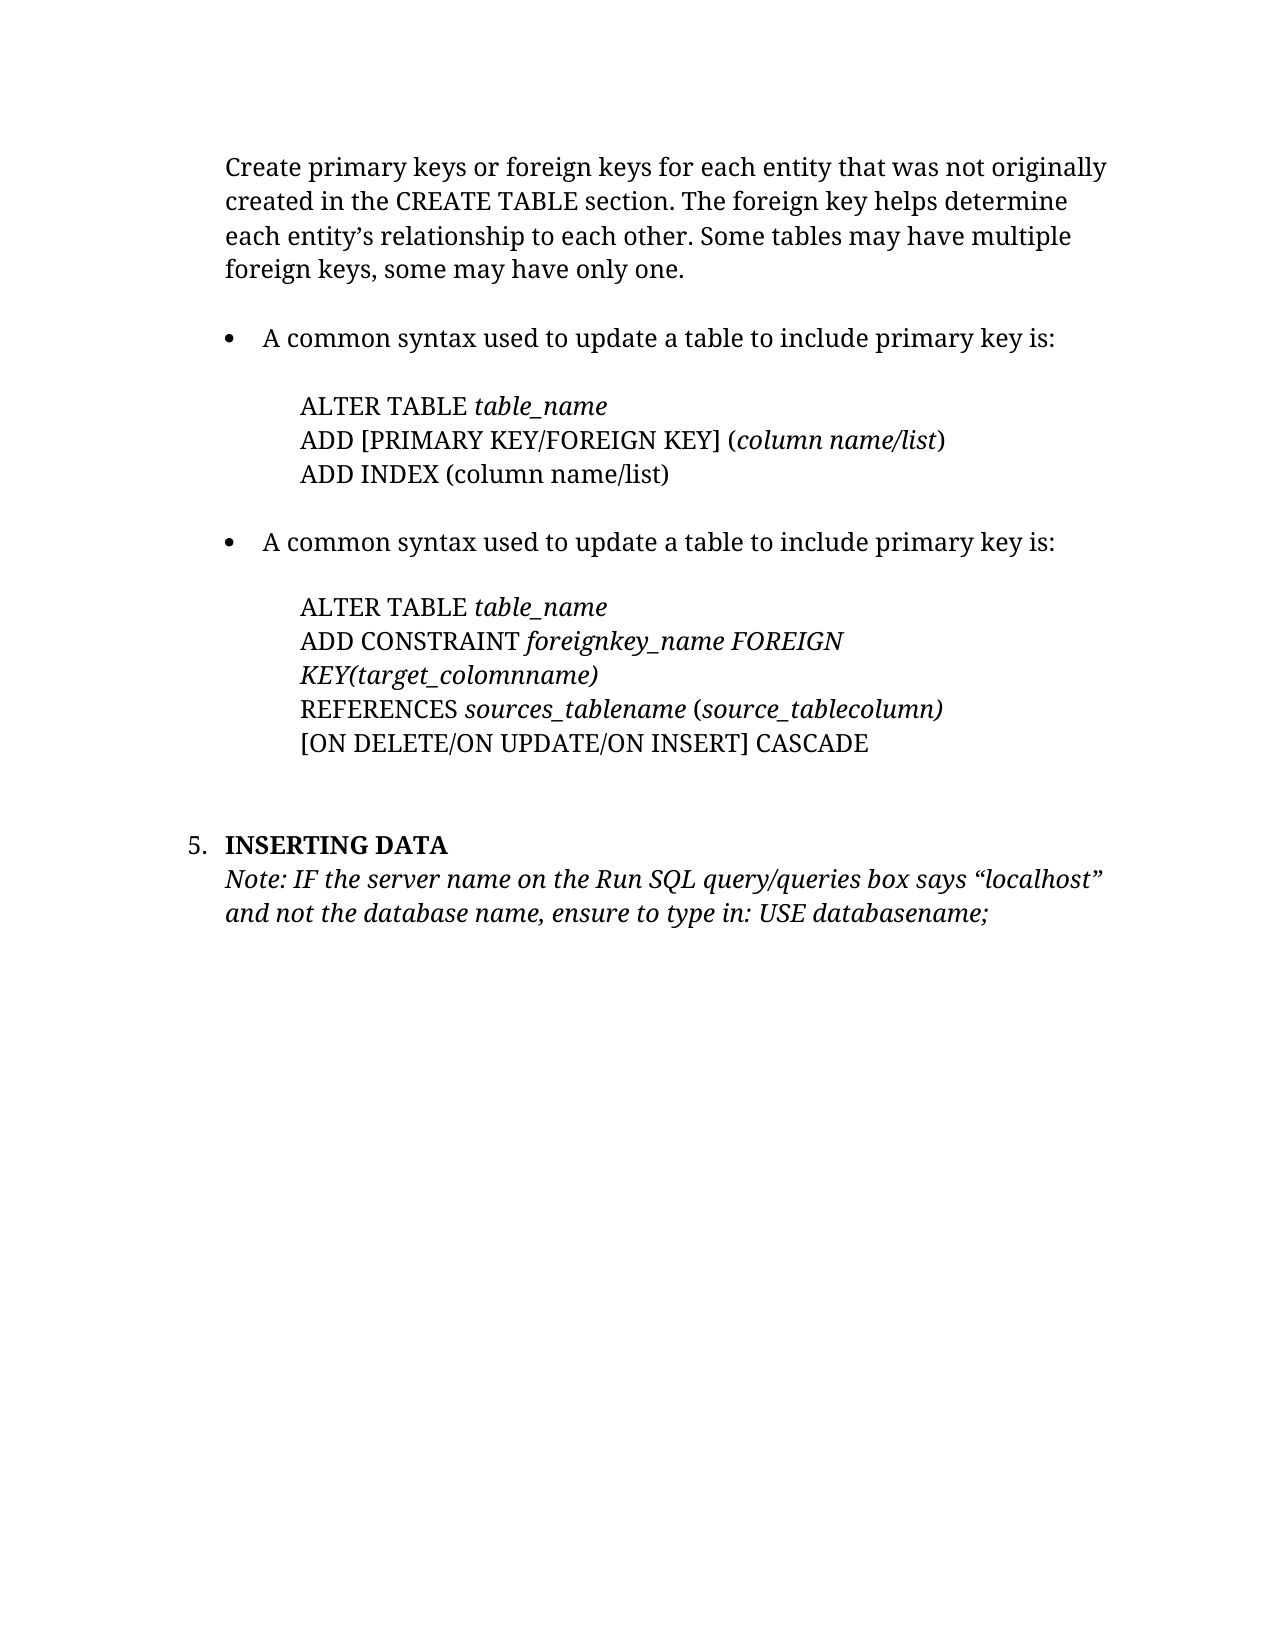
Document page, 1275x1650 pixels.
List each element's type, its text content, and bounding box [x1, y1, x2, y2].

text ALTER TABLE table_name [225, 388, 1125, 422]
list Note: IF the server name on the Run SQL query/queries box says “localhost” and not the database name, ensure to type in: USE databasename; [225, 862, 1125, 930]
list INSERTING DATA [187, 828, 1125, 862]
list A common syntax used to update a table to include primary key is: [225, 525, 1125, 559]
list ADD CONSTRAINT foreignkey_name FOREIGN KEY(target_colomnname) [300, 623, 1125, 691]
text REFERENCES sources_tablename (source_tablecolumn) [225, 691, 1125, 726]
list A common syntax used to update a table to include primary key is: [225, 320, 1125, 354]
text ADD [PRIMARY KEY/FOREIGN KEY] (column name/list) [225, 422, 1125, 457]
text ADD INDEX (column name/list) [225, 457, 1125, 491]
list Create primary keys or foreign keys for each entity that was not originally created in the CREATE TABLE section. The foreign key helps determine each entity’s relationship to each other. Some tables may have multiple foreign keys, some may have only one. [225, 150, 1125, 286]
text [ON DELETE/ON UPDATE/ON INSERT] CASCADE [225, 726, 1125, 759]
list ALTER TABLE table_name [225, 589, 1125, 623]
